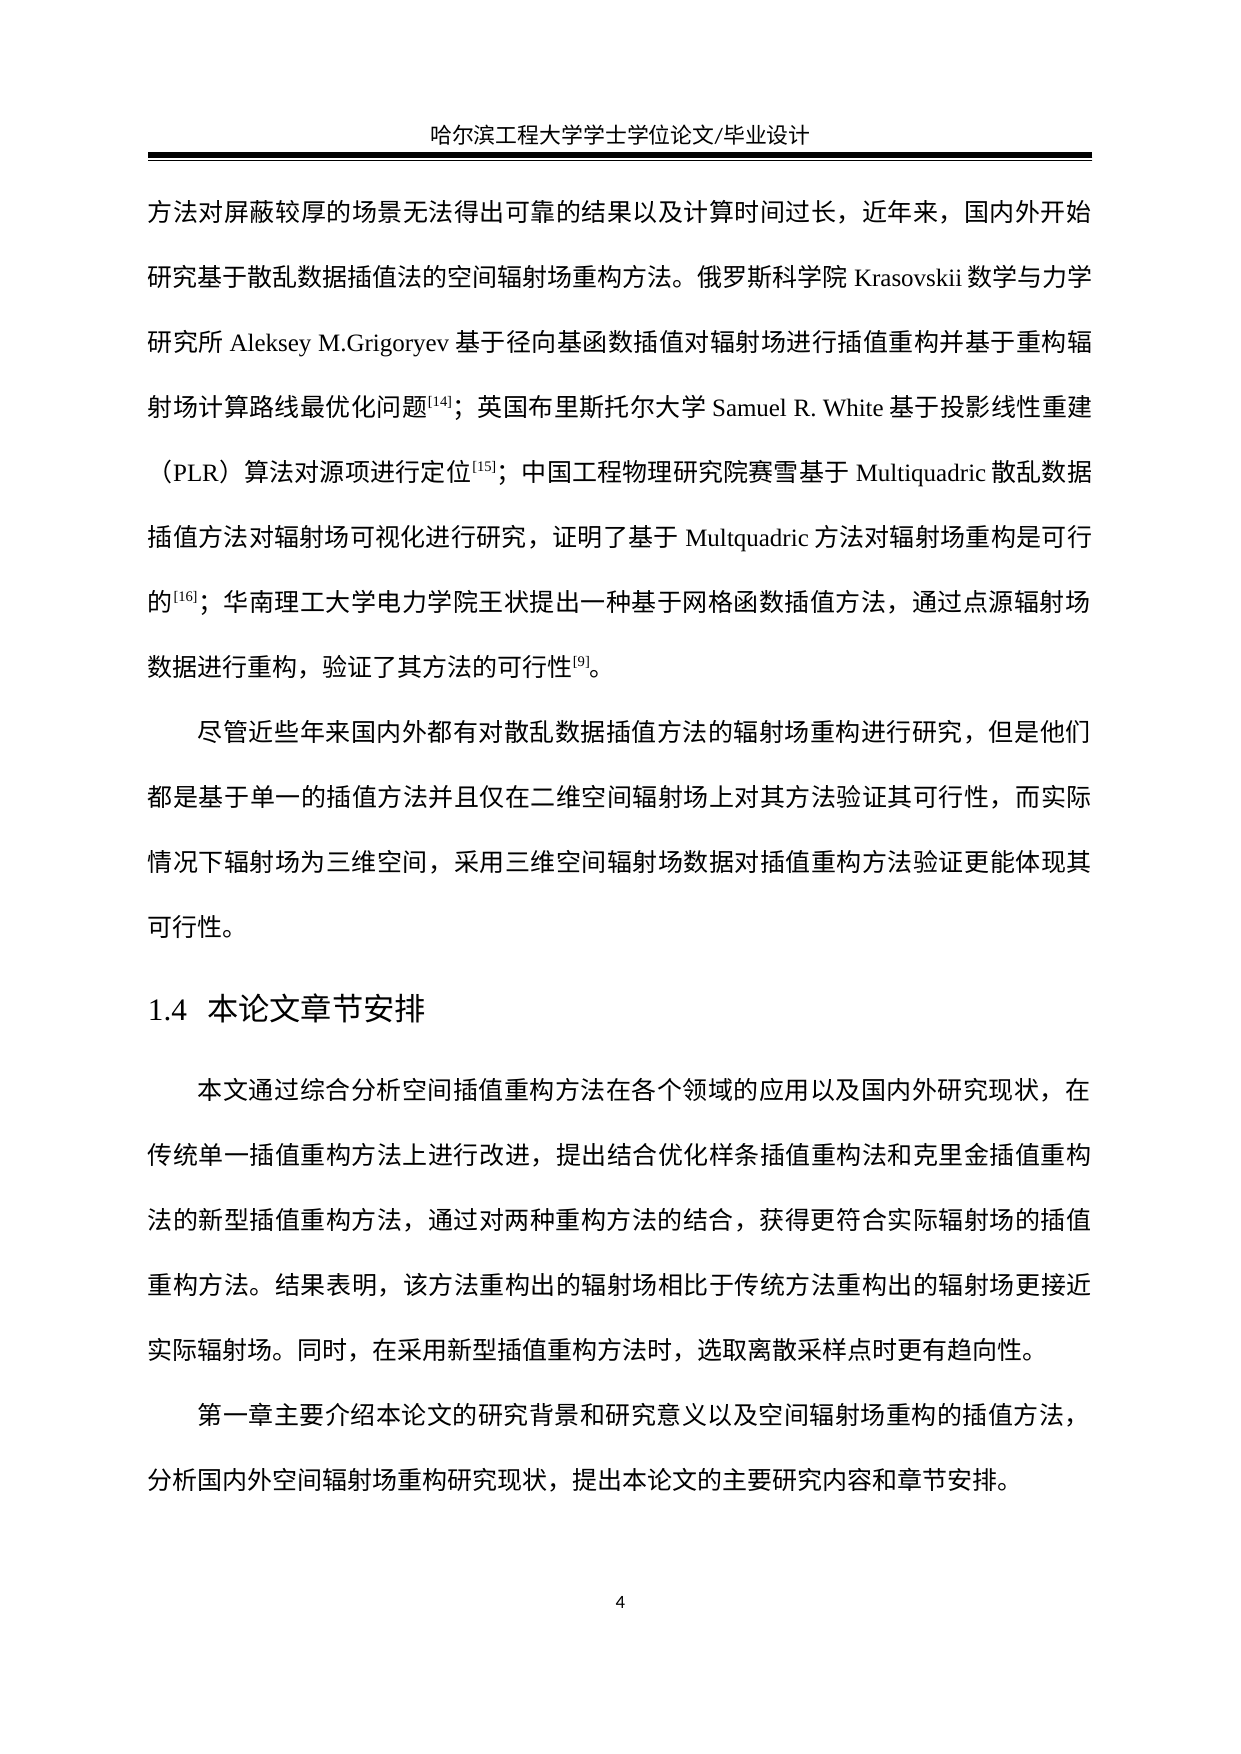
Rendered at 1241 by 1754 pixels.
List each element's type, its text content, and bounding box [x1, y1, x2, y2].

text 第一章主要介绍本论文的研究背景和研究意义以及空间辐射场重构的插值方法，分析国内外空间辐射场重构研究现状，提出本论文的主要研究内容和章节安排。 [148, 1381, 1092, 1511]
text 尽管近些年来国内外都有对散乱数据插值方法的辐射场重构进行研究，但是他们都是基于单一的插值方法并且仅在二维空间辐射场上对其方法验证其可行性，而实际情况下辐射场为三维空间，采用三维空间辐射场数据对插值重构方法验证更能体现其可行性。 [148, 698, 1092, 958]
text 本文通过综合分析空间插值重构方法在各个领域的应用以及国内外研究现状，在传统单一插值重构方法上进行改进，提出结合优化样条插值重构法和克里金插值重构法的新型插值重构方法，通过对两种重构方法的结合，获得更符合实际辐射场的插值重构方法。结果表明，该方法重构出的辐射场相比于传统方法重构出的辐射场更接近实际辐射场。同时，在采用新型插值重构方法时，选取离散采样点时更有趋向性。 [148, 1056, 1092, 1381]
list 本论文章节安排 [148, 974, 1092, 1039]
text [148, 178, 1092, 698]
